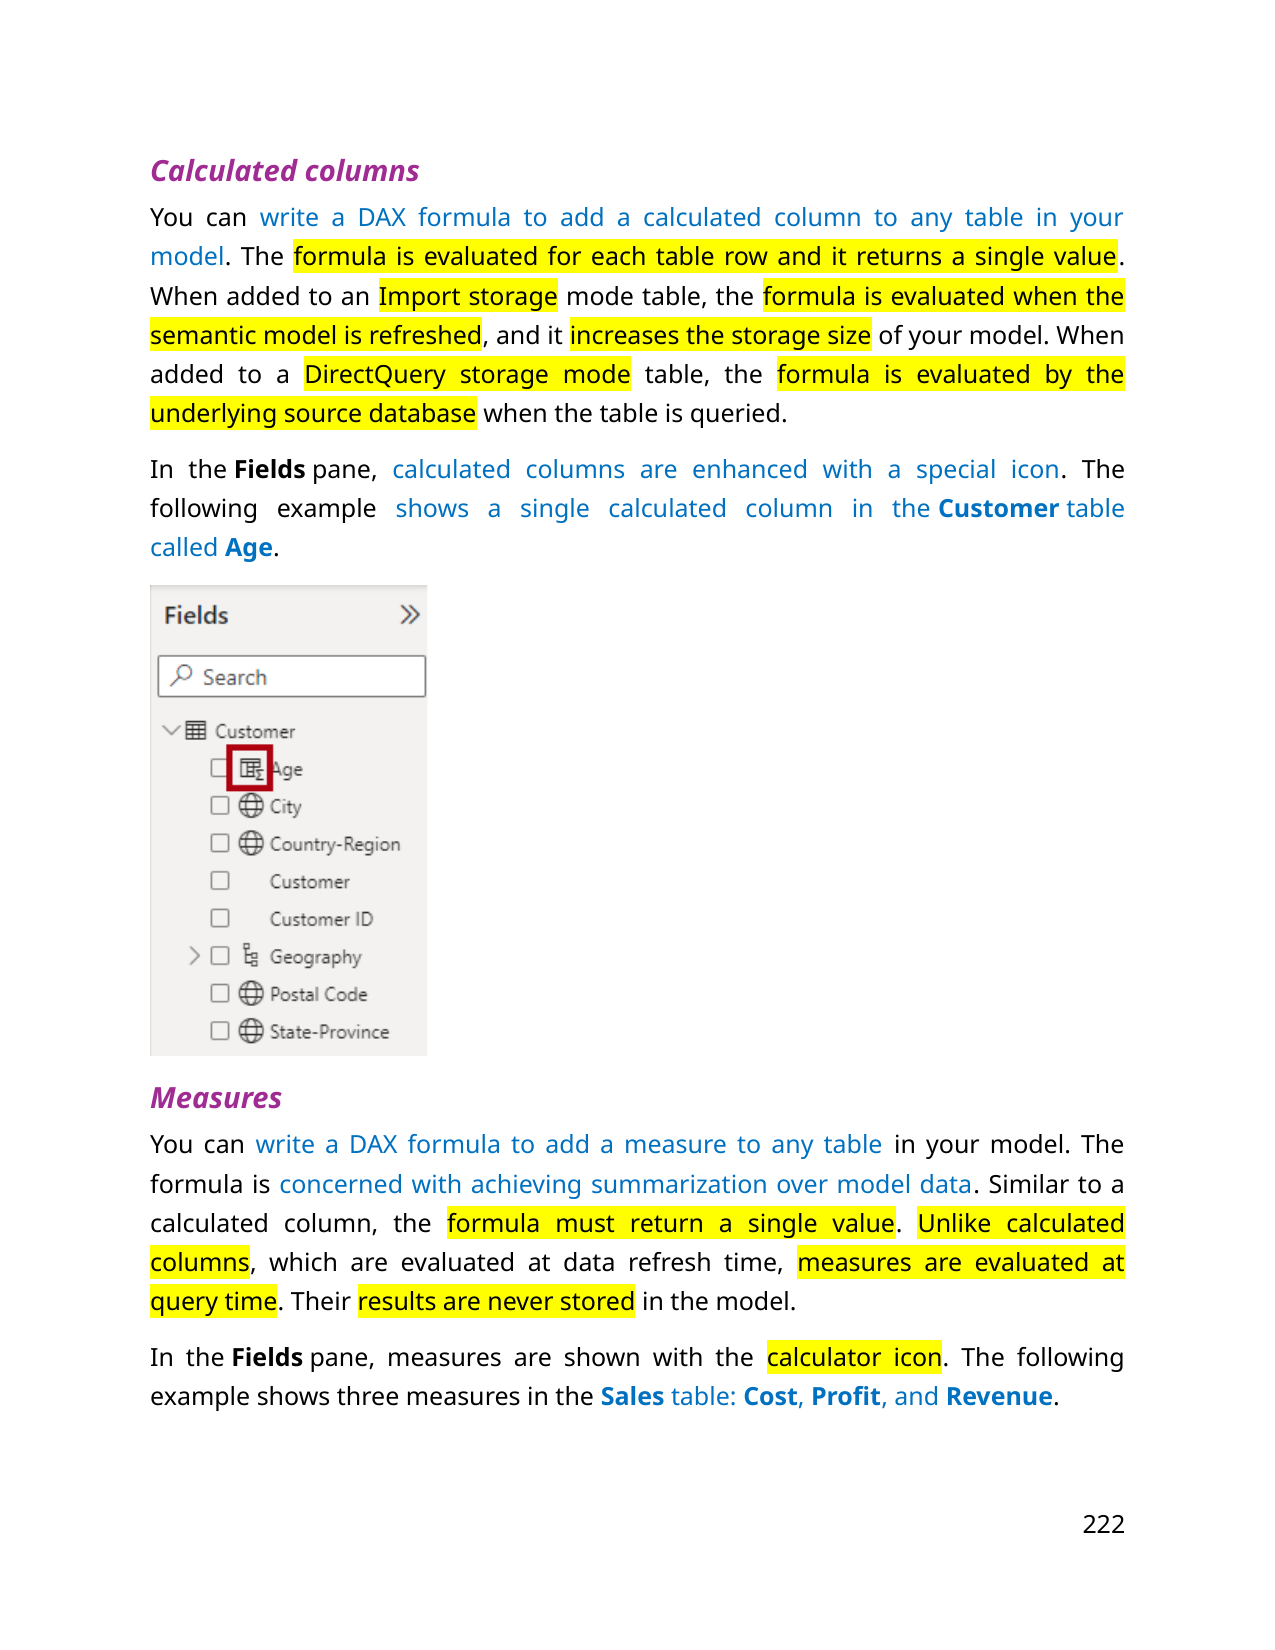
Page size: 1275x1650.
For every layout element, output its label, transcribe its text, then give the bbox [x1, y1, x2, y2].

text In the Fields pane, calculated columns are enhanced with a special icon. The following example shows a single calculated column in the Customer table called Age. [150, 451, 1125, 564]
subtitle Measures [150, 1077, 1125, 1117]
picture [150, 585, 428, 1056]
subtitle Calculated columns [150, 150, 1125, 190]
text In the Fields pane, measures are shown with the calculator icon. The following example shows three measures in the Sales table: Cost, Profit, and Revenue. [150, 1340, 1125, 1413]
text You can write a DAX formula to add a calculated column to any table in your model. The formula is evaluated for each table row and it returns a single value. When added to an Import storage mode table, the formula is evaluated when the semantic model is refreshed, and it increases the storage size of your model. When added to a DirectQuery storage mode table, the formula is evaluated by the underlying source database when the table is queried. [150, 200, 1125, 430]
text You can write a DAX formula to add a measure to any table in your model. The formula is concerned with achieving summarization over model data. Similar to a calculated column, the formula must return a single value. Unlike calculated columns, which are evaluated at data refresh time, measures are evaluated at query time. Their results are never stored in the model. [150, 1127, 1125, 1318]
